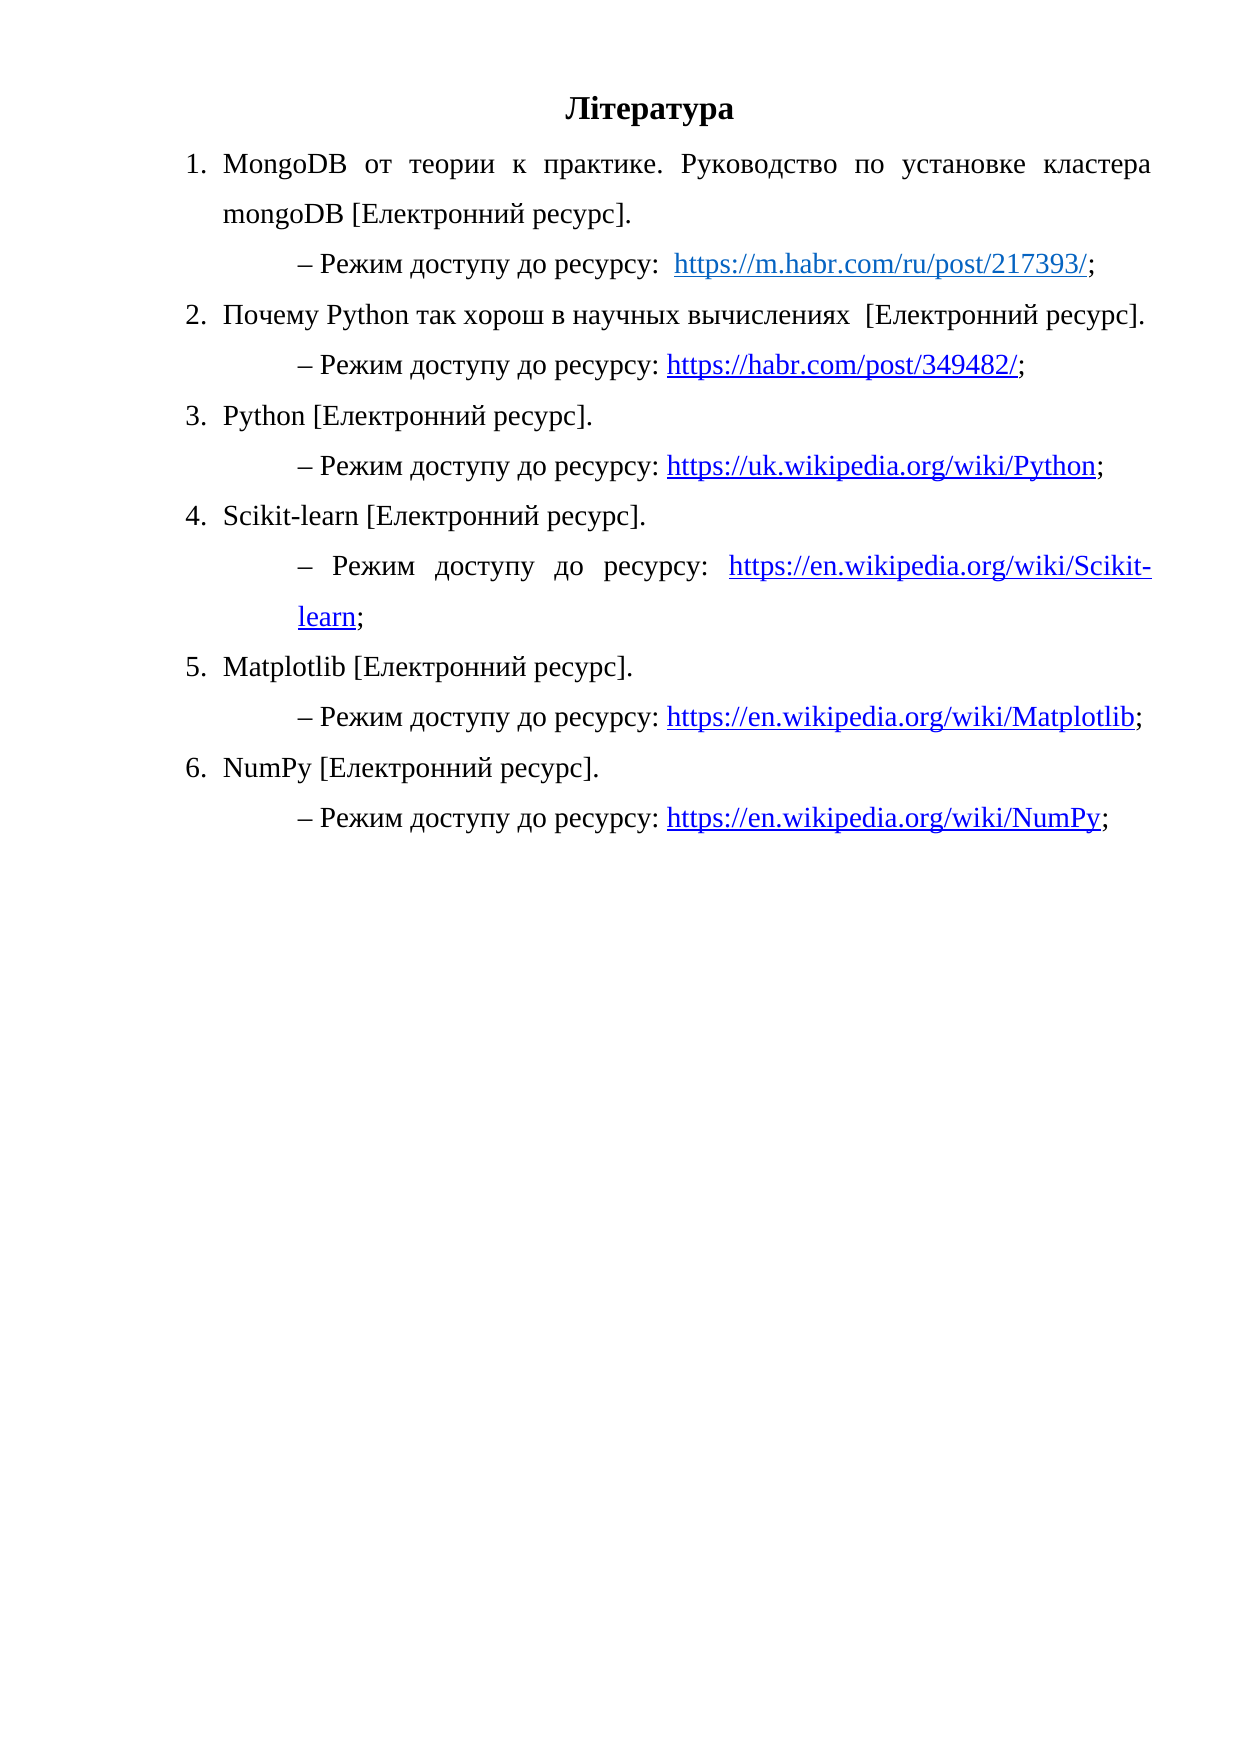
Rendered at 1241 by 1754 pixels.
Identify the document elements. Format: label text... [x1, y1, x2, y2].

list – Режим доступу до ресурсу: https://uk.wikipedia.org/wiki/Python; [298, 448, 1152, 481]
list MongoDB от теории к практике. Руководство по установке кластера mongoDB [Електронний ресурс]. [185, 146, 1152, 230]
list – Режим доступу до ресурсу: https://m.habr.com/ru/post/217393/; [298, 247, 1152, 280]
list Python [Електронний ресурс]. [185, 398, 1152, 431]
subtitle Література [148, 88, 1152, 127]
list – Режим доступу до ресурсу: https://en.wikipedia.org/wiki/Matplotlib; [298, 699, 1152, 733]
list Matplotlib [Електронний ресурс]. [185, 649, 1152, 683]
list NumPy [Електронний ресурс]. [185, 750, 1152, 783]
list – Режим доступу до ресурсу: https://en.wikipedia.org/wiki/NumPy; [298, 800, 1152, 834]
list Scikit-learn [Електронний ресурс]. [185, 498, 1152, 532]
list – Режим доступу до ресурсу: https://habr.com/post/349482/; [298, 347, 1152, 381]
list – Режим доступу до ресурсу: https://en.wikipedia.org/wiki/Scikit-learn; [298, 548, 1152, 632]
list Почему Python так хорош в научных вычислениях [Електронний ресурс]. [185, 297, 1152, 331]
